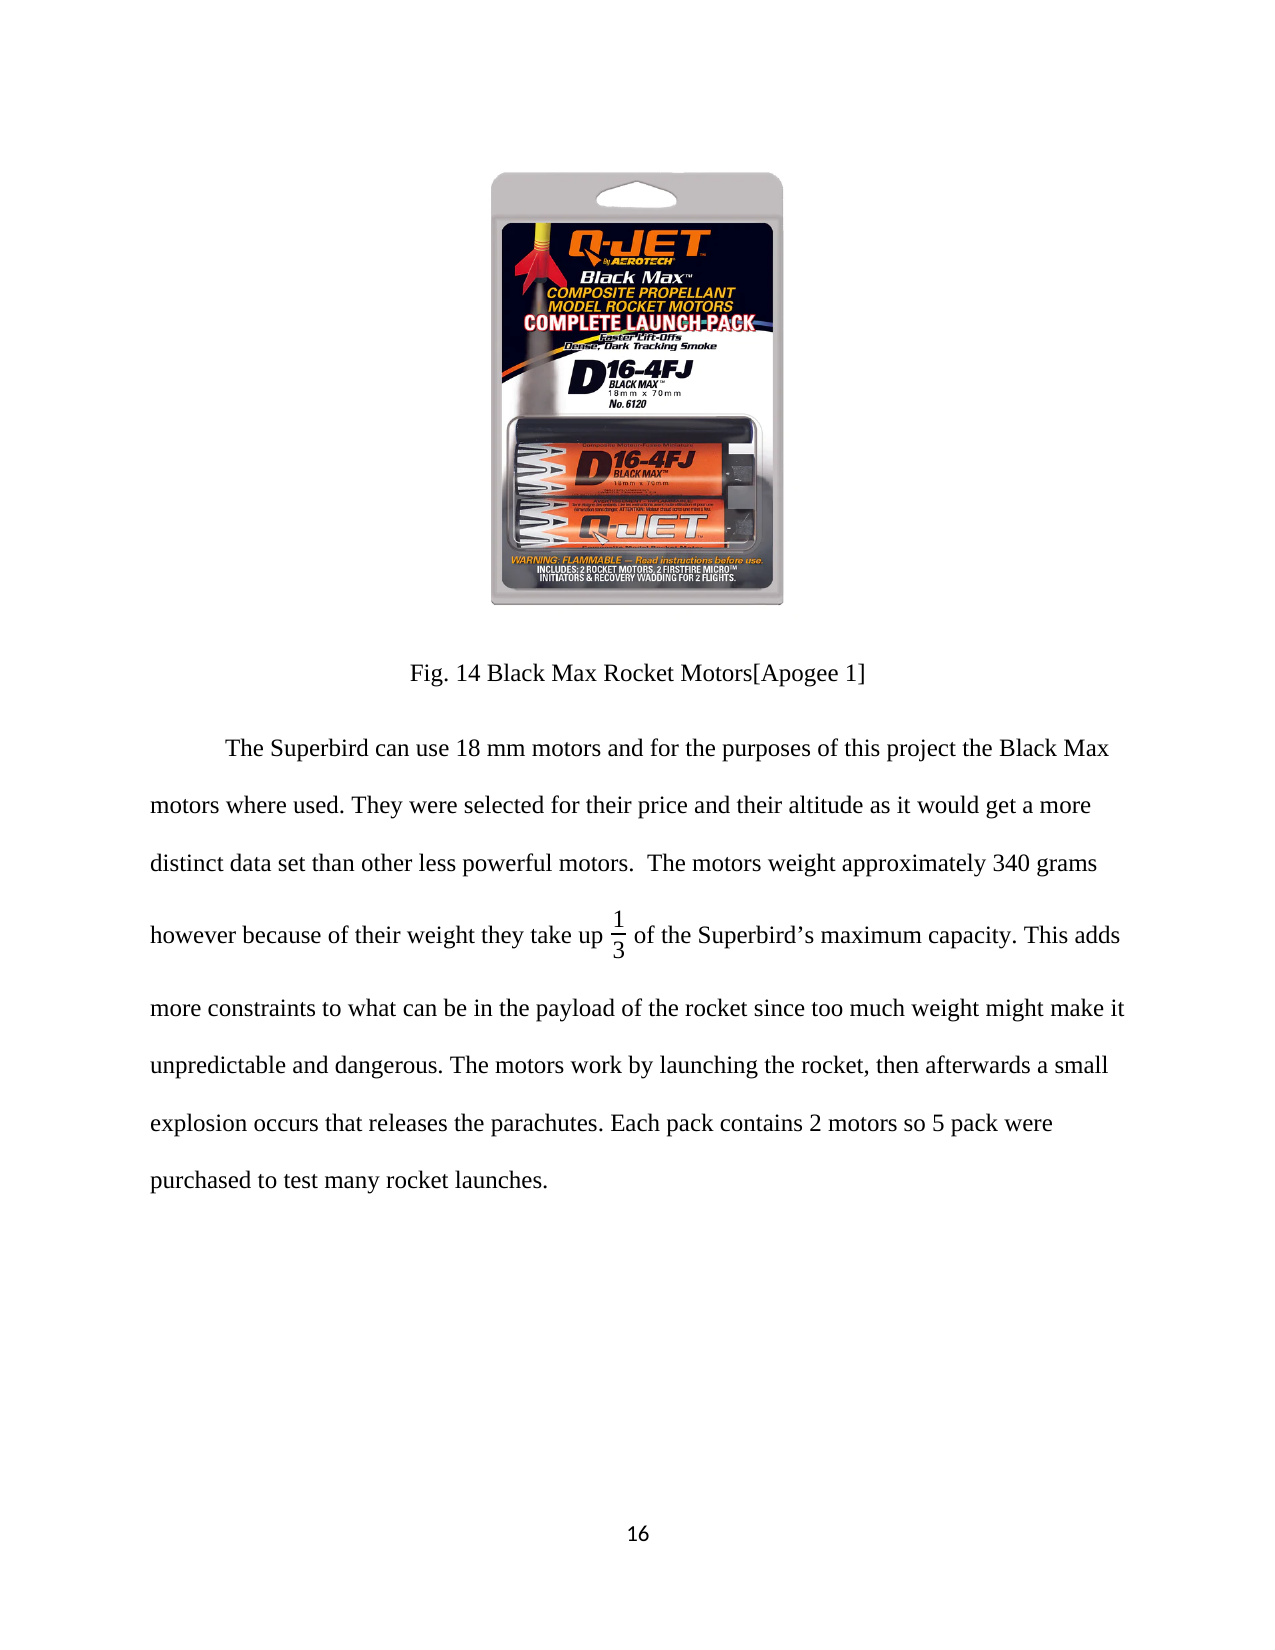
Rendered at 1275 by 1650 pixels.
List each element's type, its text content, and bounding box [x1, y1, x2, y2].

text The Superbird can use 18 mm motors and for the purposes of this project the Black Max motors where used. They were selected for their price and their altitude as it would get a more distinct data set than other less powerful motors. The motors weight approximately 340 grams however because of their weight they take up of the Superbird’s maximum capacity. This adds more constraints to what can be in the payload of the rocket since too much weight might make it unpredictable and dangerous. The motors work by launching the rocket, then afterwards a small explosion occurs that releases the parachutes. Each pack contains 2 motors so 5 pack were purchased to test many rocket launches. [150, 733, 1125, 1194]
picture [397, 150, 878, 630]
